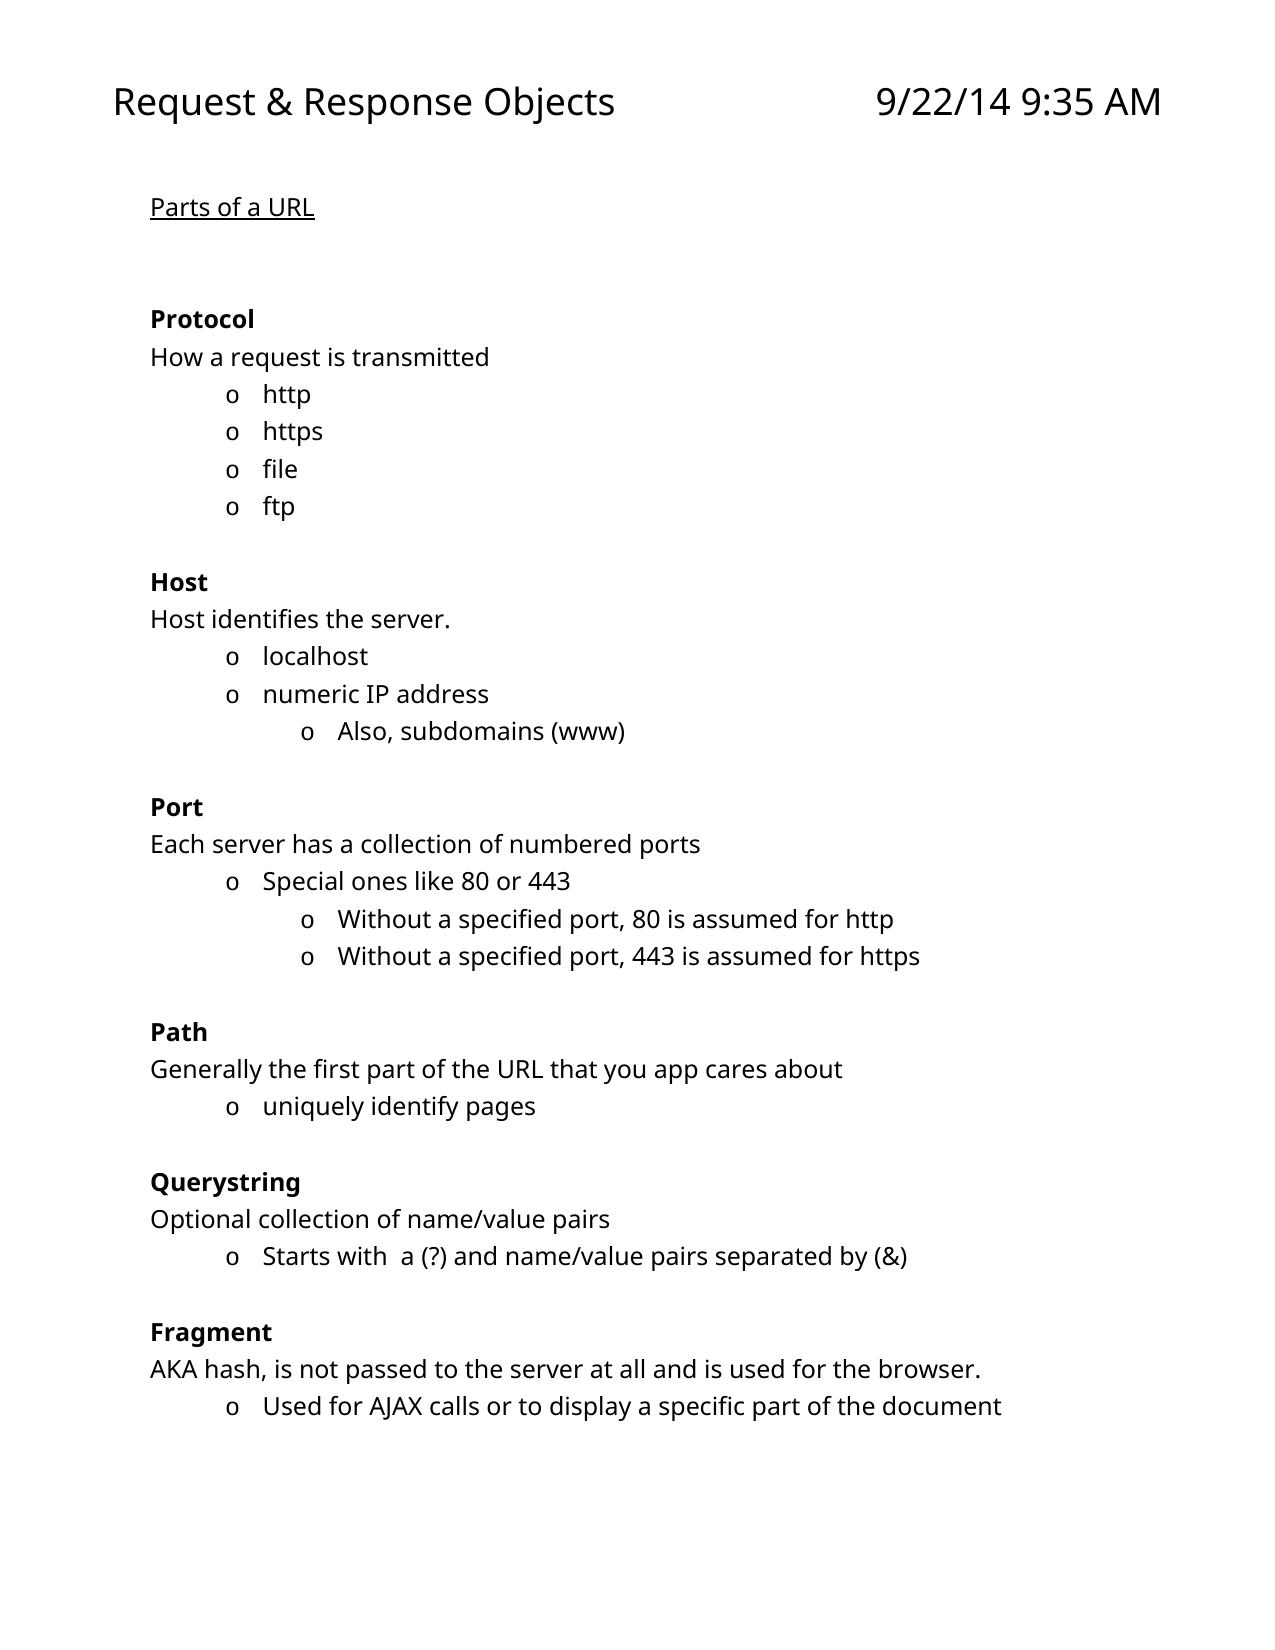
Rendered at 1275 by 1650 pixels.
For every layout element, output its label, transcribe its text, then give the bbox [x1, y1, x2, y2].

text Parts of a URL [150, 187, 1125, 225]
text numeric IP address [225, 675, 1125, 712]
list Path [150, 1012, 1125, 1050]
text Also, subdomains (www) [300, 712, 1125, 750]
text Special ones like 80 or 443 [225, 862, 1125, 900]
list Generally the first part of the URL that you app cares about [150, 1050, 1125, 1087]
list Host [150, 562, 1125, 600]
text uniquely identify pages [225, 1087, 1125, 1125]
text file [225, 450, 1125, 487]
text localhost [225, 637, 1125, 675]
text https [225, 412, 1125, 450]
list Port [150, 787, 1125, 825]
list AKA hash, is not passed to the server at all and is used for the browser. [150, 1350, 1125, 1387]
list Optional collection of name/value pairs [150, 1200, 1125, 1237]
text Used for AJAX calls or to display a specific part of the document [225, 1387, 1125, 1425]
text Without a specified port, 443 is assumed for https [300, 937, 1125, 975]
text Without a specified port, 80 is assumed for http [300, 900, 1125, 937]
list Fragment [150, 1312, 1125, 1350]
text Starts with a (?) and name/value pairs separated by (&) [225, 1237, 1125, 1275]
text http [225, 375, 1125, 412]
text Protocol [150, 300, 1125, 337]
text How a request is transmitted [150, 337, 1125, 375]
list Querystring [150, 1162, 1125, 1200]
list Host identifies the server. [150, 600, 1125, 637]
text ftp [225, 487, 1125, 525]
list Each server has a collection of numbered ports [150, 825, 1125, 862]
